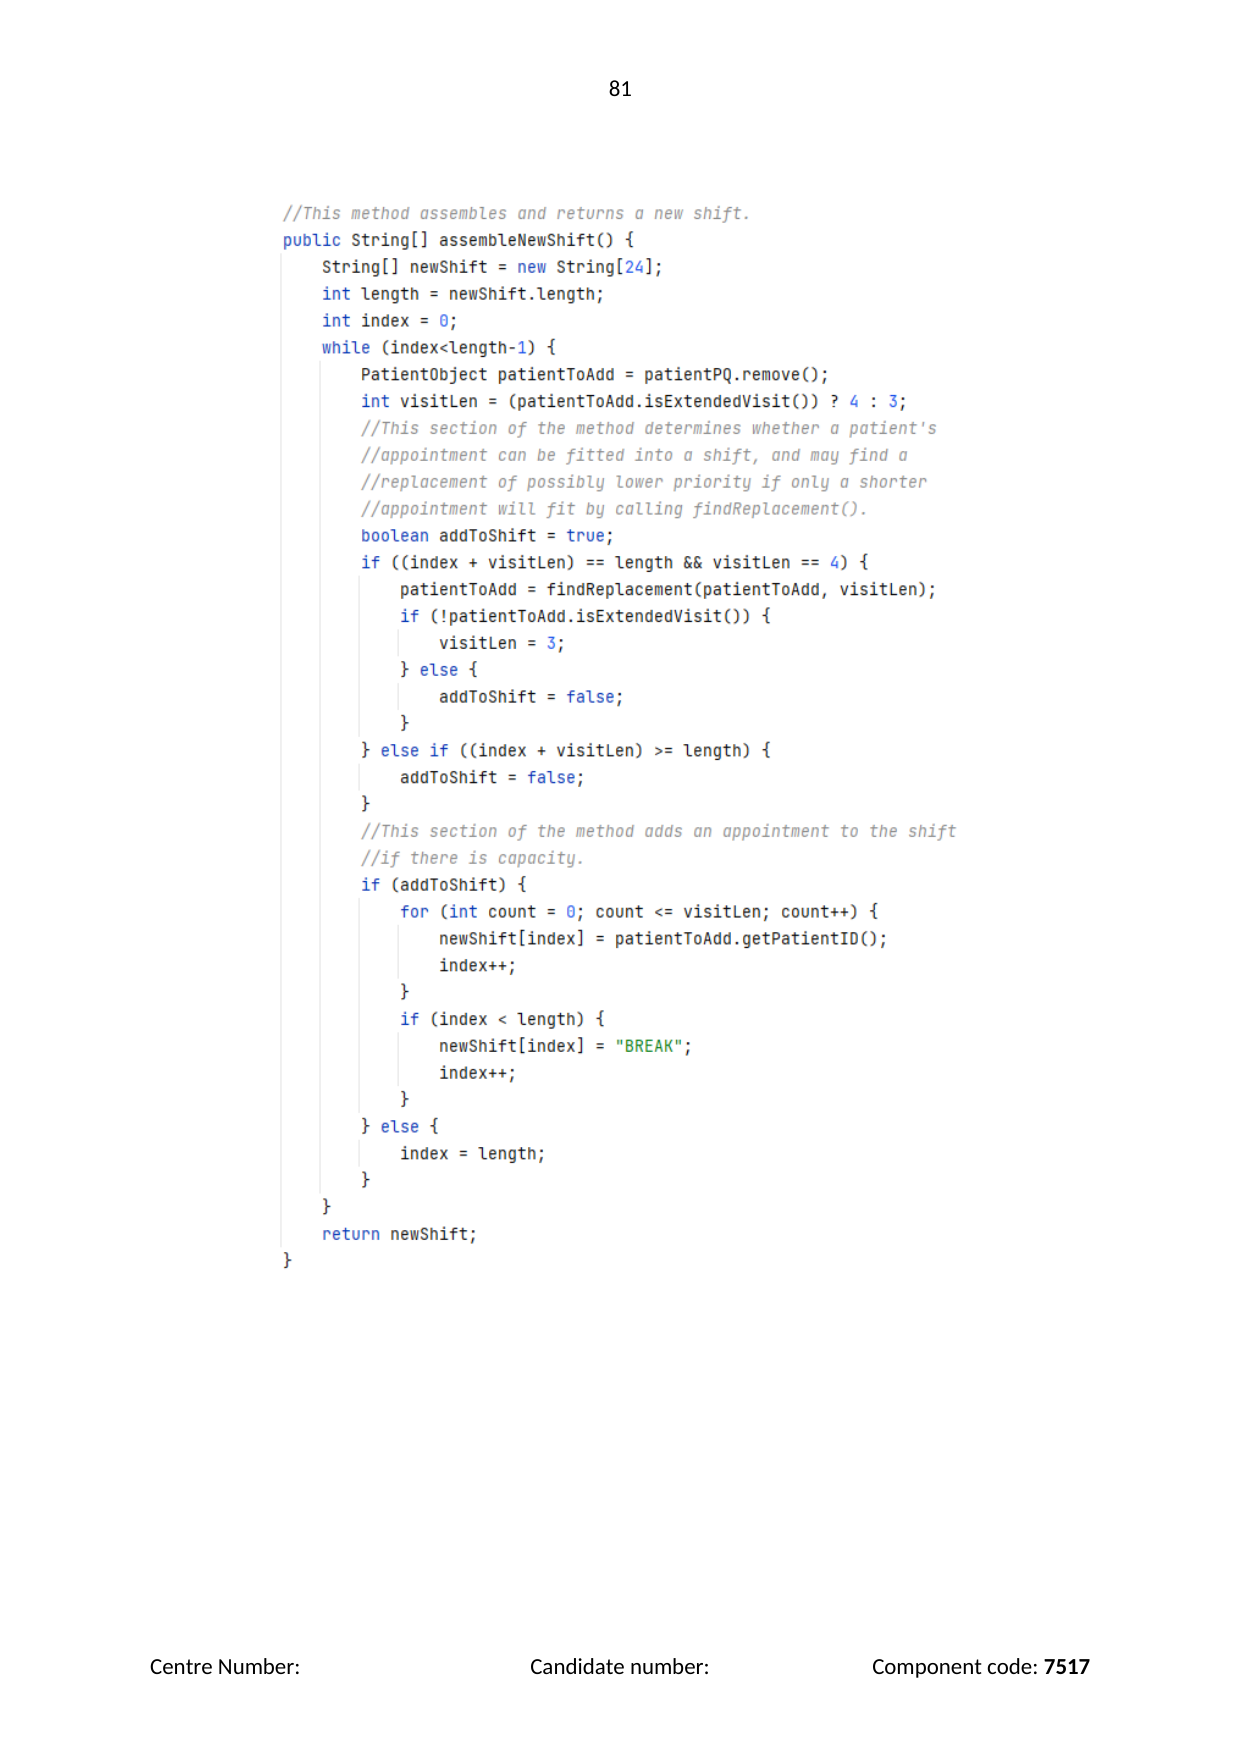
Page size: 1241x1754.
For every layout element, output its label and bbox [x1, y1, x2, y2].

picture [278, 196, 963, 1273]
